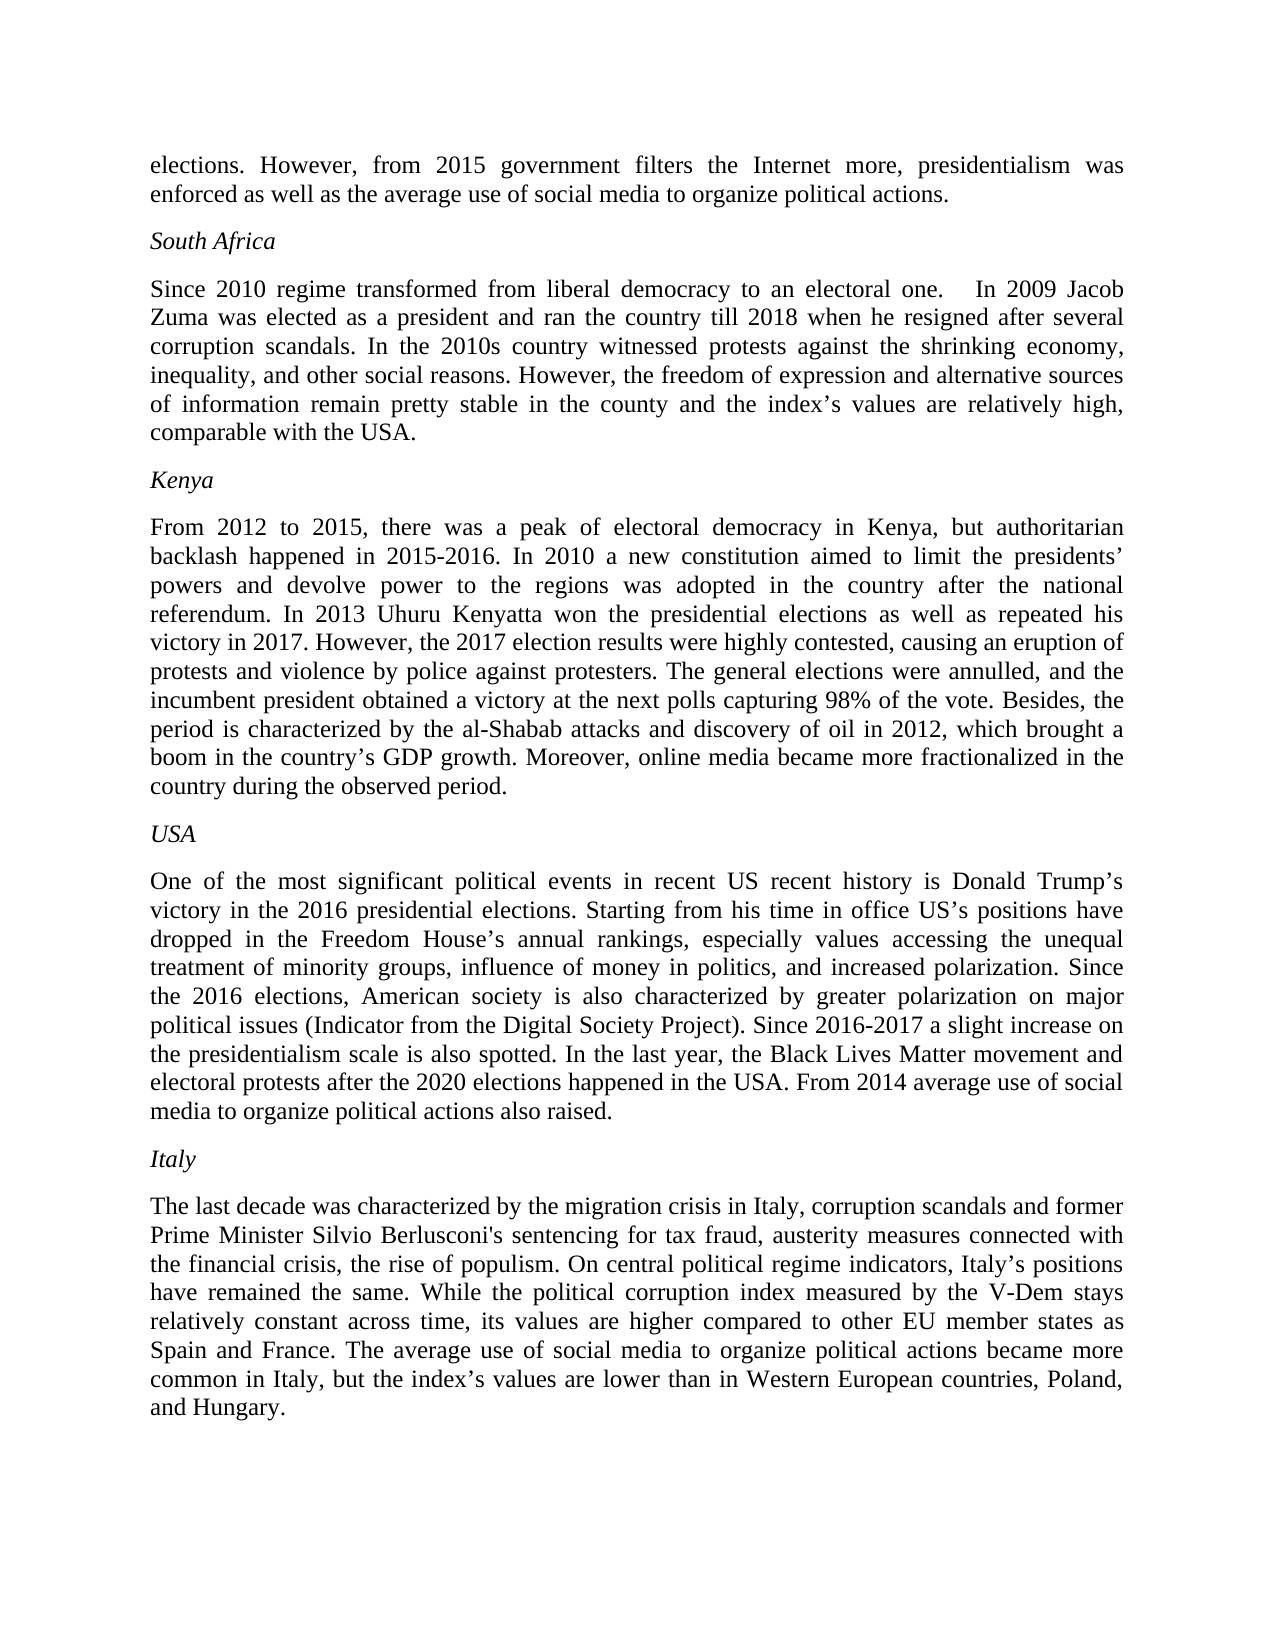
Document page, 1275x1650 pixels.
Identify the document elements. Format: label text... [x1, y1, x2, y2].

text Italy [150, 1144, 1125, 1172]
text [150, 150, 1125, 207]
text Since 2010 regime transformed from liberal democracy to an electoral one. In 2009 Jacob Zuma was elected as a president and ran the country till 2018 when he resigned after several corruption scandals. In the 2010s country witnessed protests against the shrinking economy, inequality, and other social reasons. However, the freedom of expression and alternative sources of information remain pretty stable in the county and the index’s values are relatively high, comparable with the USA. [150, 274, 1125, 446]
text From 2012 to 2015, there was a peak of electoral democracy in Kenya, but authoritarian backlash happened in 2015-2016. In 2010 a new constitution aimed to limit the presidents’ powers and devolve power to the regions was adopted in the country after the national referendum. In 2013 Uhuru Kenyatta won the presidential elections as well as repeated his victory in 2017. However, the 2017 election results were highly contested, causing an eruption of protests and violence by police against protesters. The general elections were annulled, and the incumbent president obtained a victory at the next polls capturing 98% of the vote. Besides, the period is characterized by the al-Shabab attacks and discovery of oil in 2012, which brought a boom in the country’s GDP growth. Moreover, online media became more fractionalized in the country during the observed period. [150, 512, 1125, 800]
text The last decade was characterized by the migration crisis in Italy, corruption scandals and former Prime Minister Silvio Berlusconi's sentencing for tax fraud, austerity measures connected with the financial crisis, the rise of populism. On central political regime indicators, Italy’s positions have remained the same. While the political corruption index measured by the V-Dem stays relatively constant across time, its values are higher compared to other EU member states as Spain and France. The average use of social media to organize political actions became more common in Italy, but the index’s values are lower than in Western European countries, Poland, and Hungary. [150, 1191, 1125, 1421]
text USA [150, 819, 1125, 847]
text South Africa [150, 226, 1125, 255]
text Kenya [150, 465, 1125, 494]
text One of the most significant political events in recent US recent history is Donald Trump’s victory in the 2016 presidential elections. Starting from his time in office US’s positions have dropped in the Freedom House’s annual rankings, especially values accessing the unequal treatment of minority groups, influence of money in politics, and increased polarization. Since the 2016 elections, American society is also characterized by greater polarization on major political issues (Indicator from the Digital Society Project). Since 2016-2017 a slight increase on the presidentialism scale is also spotted. In the last year, the Black Lives Matter movement and electoral protests after the 2020 elections happened in the USA. From 2014 average use of social media to organize political actions also raised. [150, 866, 1125, 1125]
